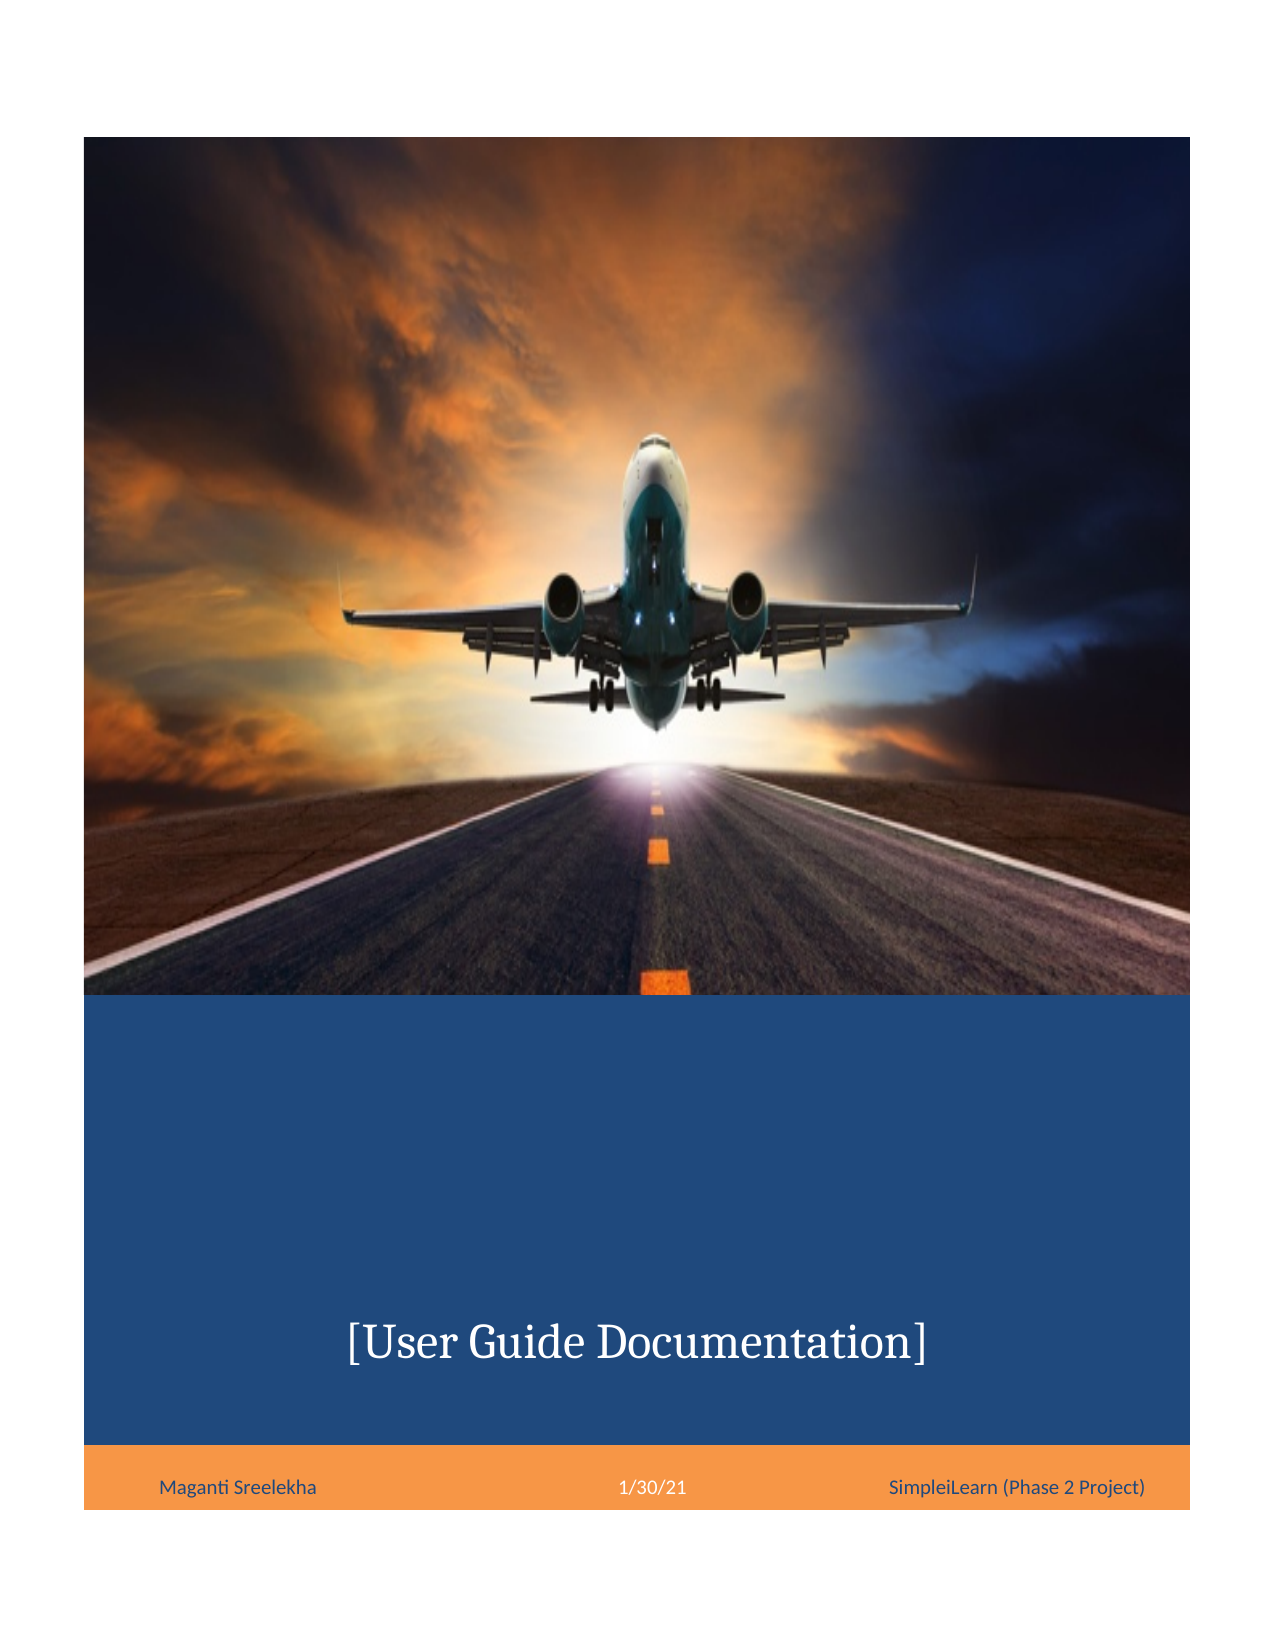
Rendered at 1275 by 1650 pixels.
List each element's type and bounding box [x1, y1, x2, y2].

picture [83, 137, 1190, 995]
